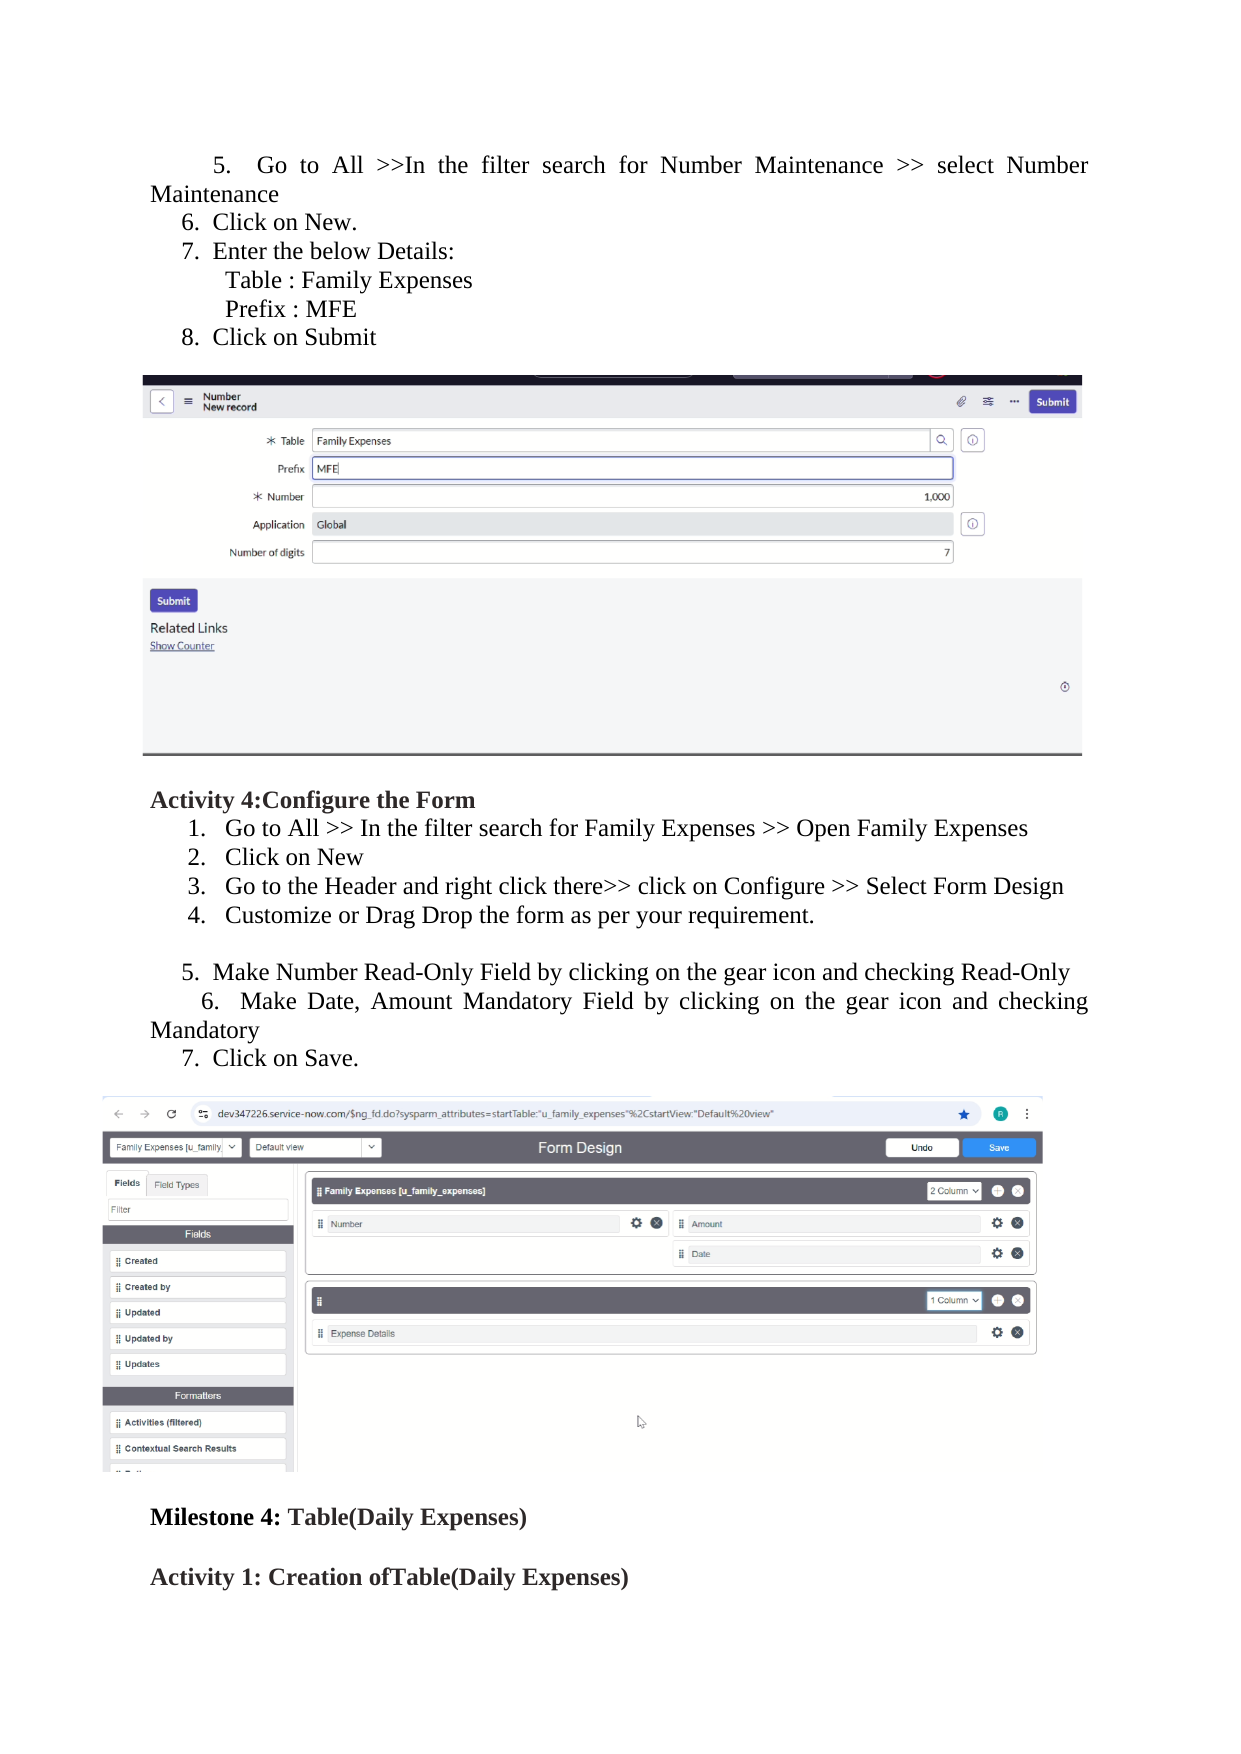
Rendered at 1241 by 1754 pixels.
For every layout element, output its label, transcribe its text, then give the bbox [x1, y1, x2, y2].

text Dynamic default value : Get Next Padded Number [225, 309, 1090, 338]
list In Default Value: [187, 252, 1090, 281]
subtitle Activity 3: Making Number Field an Auto-Number [150, 150, 1090, 179]
list Go down and double click on Advanced view [187, 223, 1090, 252]
text 6. Make Date, Amount Mandatory Field by clicking on the gear icon and checking Mandatory [150, 1203, 1090, 1260]
text Use dynamic default : check the box [225, 281, 1090, 309]
text 8. Click on Submit [150, 539, 1090, 568]
text 4. Click on Update. [150, 338, 1090, 367]
text 7. Click on Save. [150, 1260, 1090, 1289]
picture [144, 592, 1083, 973]
text Table : Family Expenses [225, 482, 1090, 511]
text 7. Enter the below Details: [150, 453, 1090, 482]
list Go to the Header and right click there>> click on Configure >> Select Form Design [187, 1088, 1090, 1117]
list Click on New [187, 1059, 1090, 1088]
text Activity 4:Configure the Form [150, 1002, 1090, 1030]
list Double click on the Number Field/Column. [187, 194, 1090, 223]
list Go to All >> In the filter search for Family Expenses >> Open Family Expenses [187, 1030, 1090, 1059]
text Prefix : MFE [225, 511, 1090, 539]
text 5. Make Number Read-Only Field by clicking on the gear icon and checking Read-Only [150, 1174, 1090, 1203]
text 6. Click on New. [150, 424, 1090, 453]
text 5. Go to All >>In the filter search for Number Maintenance >> select Number Maintenance [150, 367, 1090, 424]
list Customize or Drag Drop the form as per your requirement. [187, 1117, 1090, 1145]
picture [102, 1312, 1043, 1688]
